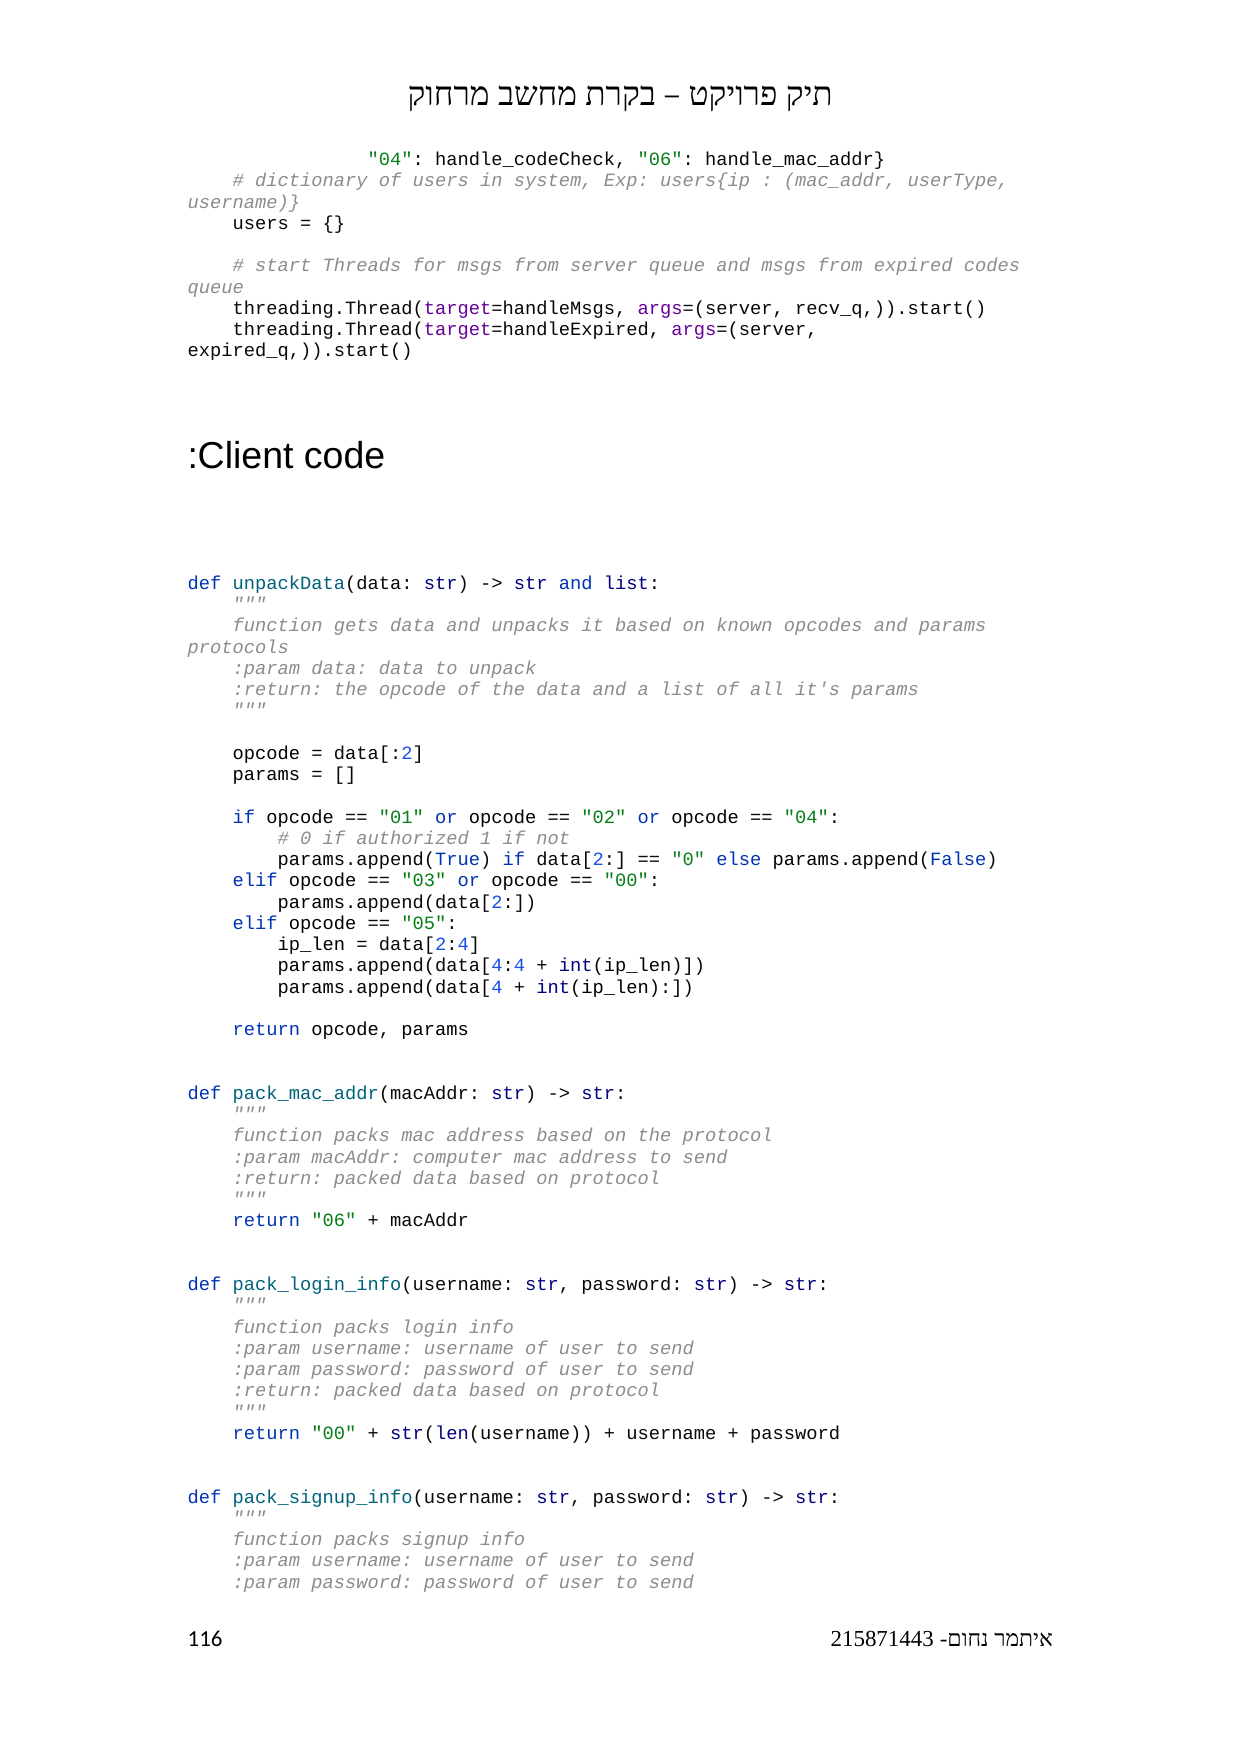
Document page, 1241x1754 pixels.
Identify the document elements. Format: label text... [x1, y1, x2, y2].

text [187, 150, 1053, 362]
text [187, 574, 1053, 1594]
picture [302, 1493, 307, 1501]
text Client code: [187, 433, 1053, 476]
